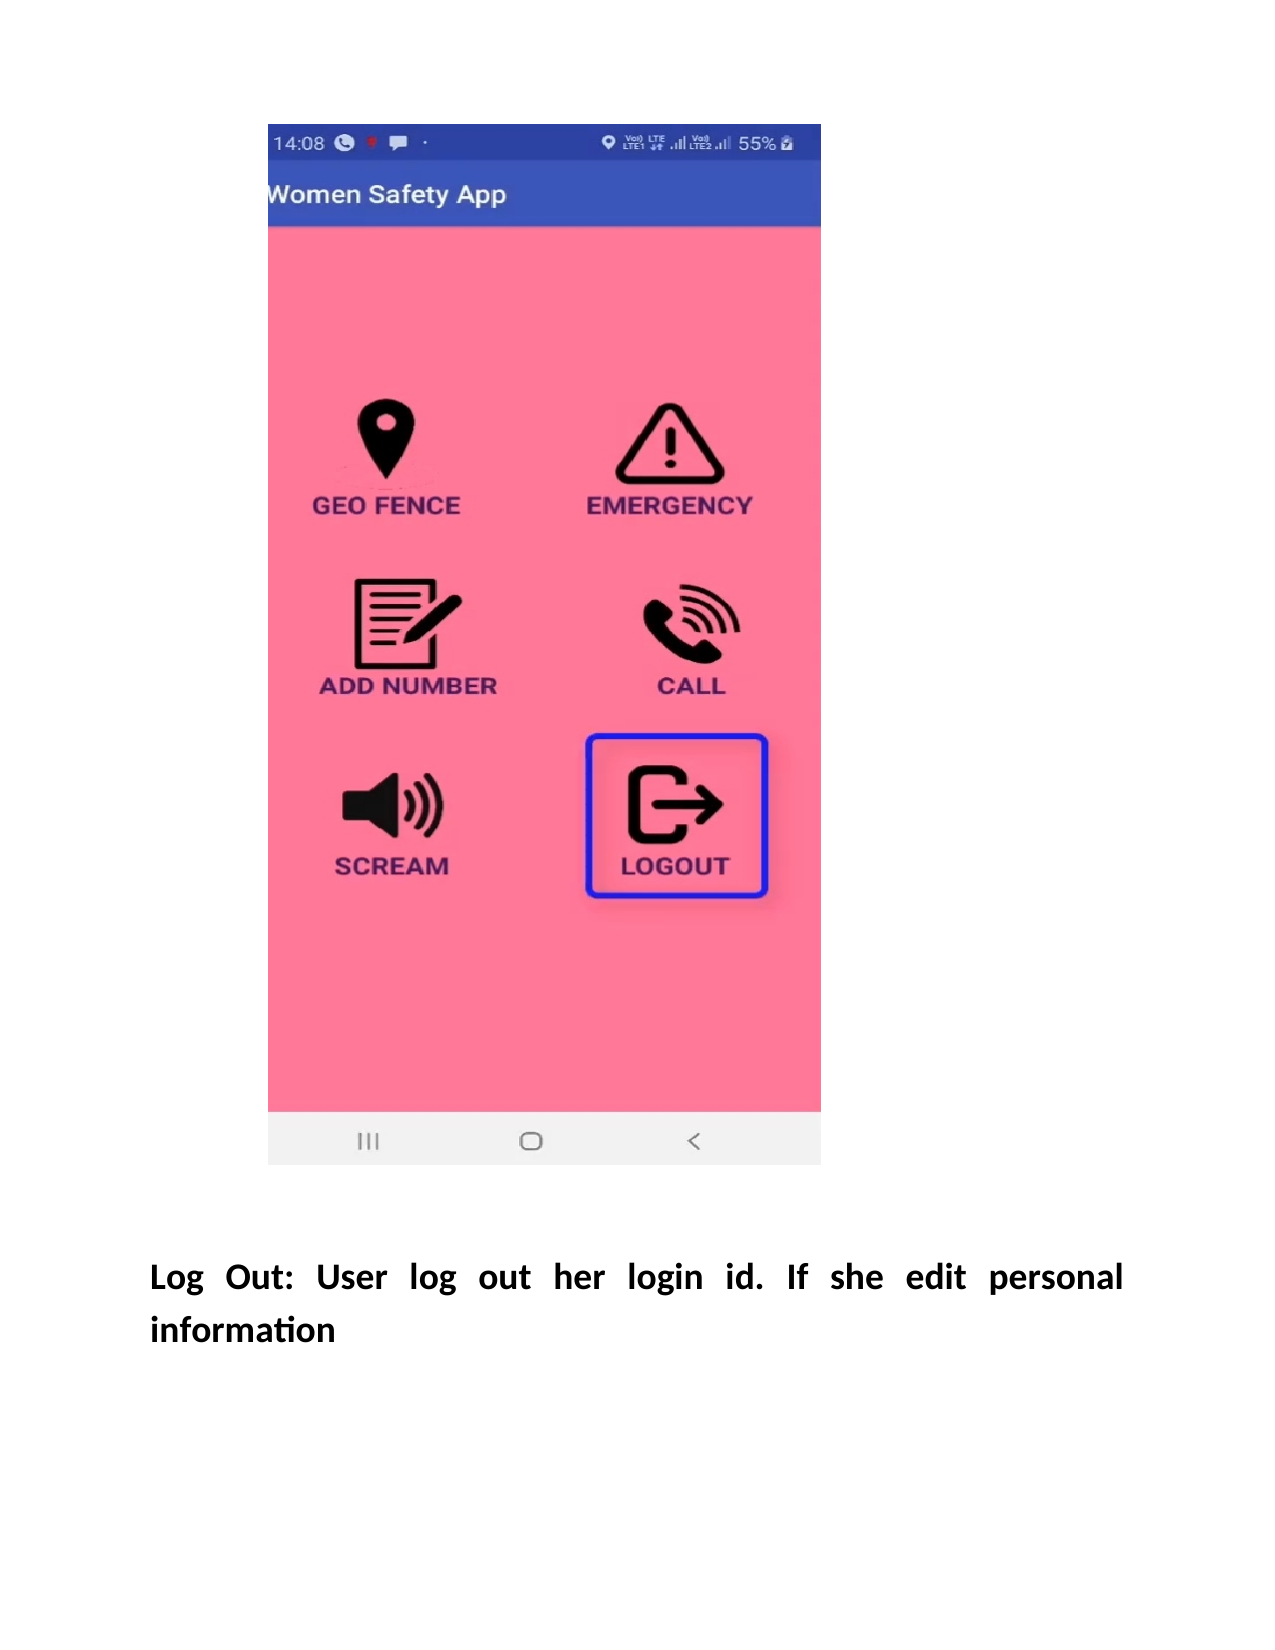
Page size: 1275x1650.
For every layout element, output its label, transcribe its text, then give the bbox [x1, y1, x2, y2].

picture [268, 124, 821, 1165]
text Log Out: User log out her login id. If she edit personal information [150, 1253, 1125, 1352]
